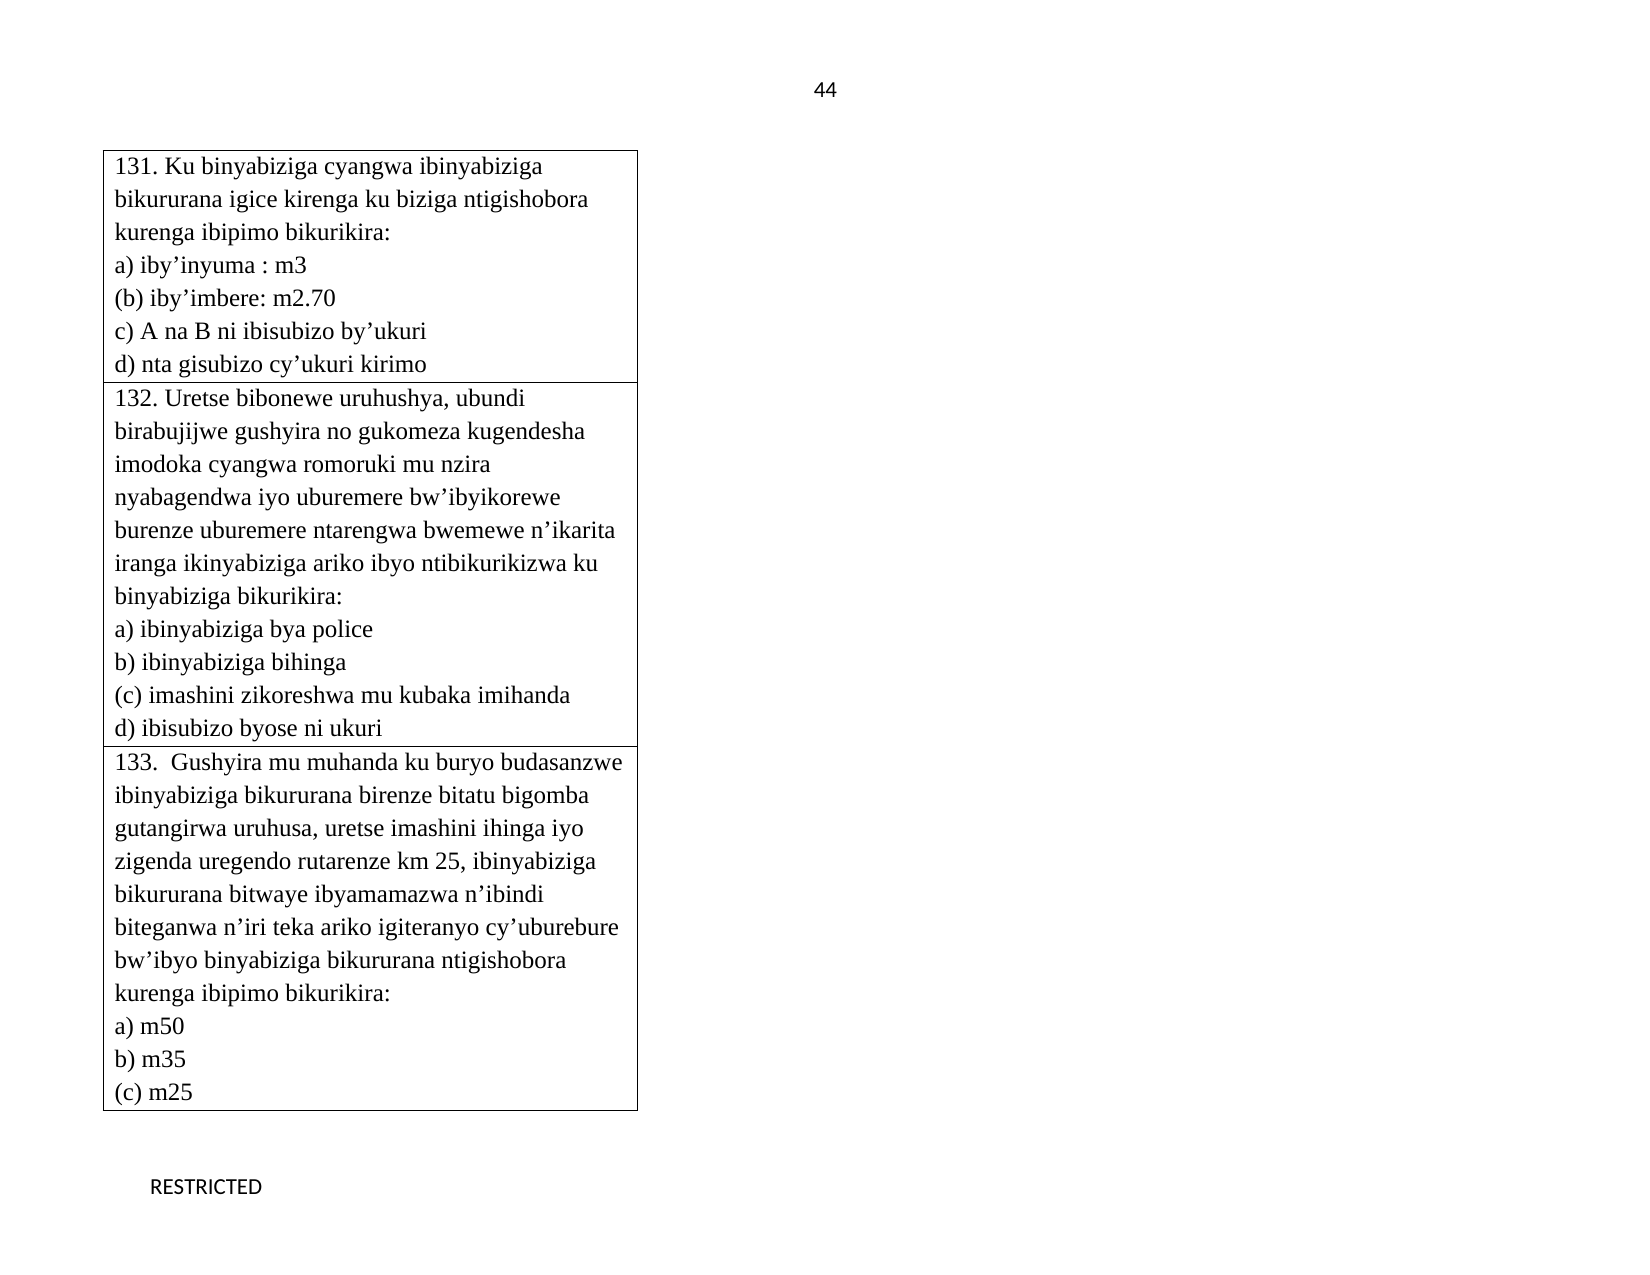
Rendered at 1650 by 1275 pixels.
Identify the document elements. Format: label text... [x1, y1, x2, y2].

table_cell 131. Ku binyabiziga cyangwa ibinyabiziga bikururana igice kirenga ku biziga ntigishobora kurenga ibipimo bikurikira: a) iby’inyuma : m3 (b) iby’imbere: m2.70 c) A na B ni ibisubizo by’ukuri d) nta gisubizo cy’ukuri kirimo [104, 151, 637, 382]
table_cell 132. Uretse bibonewe uruhushya, ubundi birabujijwe gushyira no gukomeza kugendesha imodoka cyangwa romoruki mu nzira nyabagendwa iyo uburemere bw’ibyikorewe burenze uburemere ntarengwa bwemewe n’ikarita iranga ikinyabiziga ariko ibyo ntibikurikizwa ku binyabiziga bikurikira: a) ibinyabiziga bya police b) ibinyabiziga bihinga (c) imashini zikoreshwa mu kubaka imihanda d) ibisubizo byose ni ukuri [104, 383, 637, 746]
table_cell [104, 747, 637, 1109]
